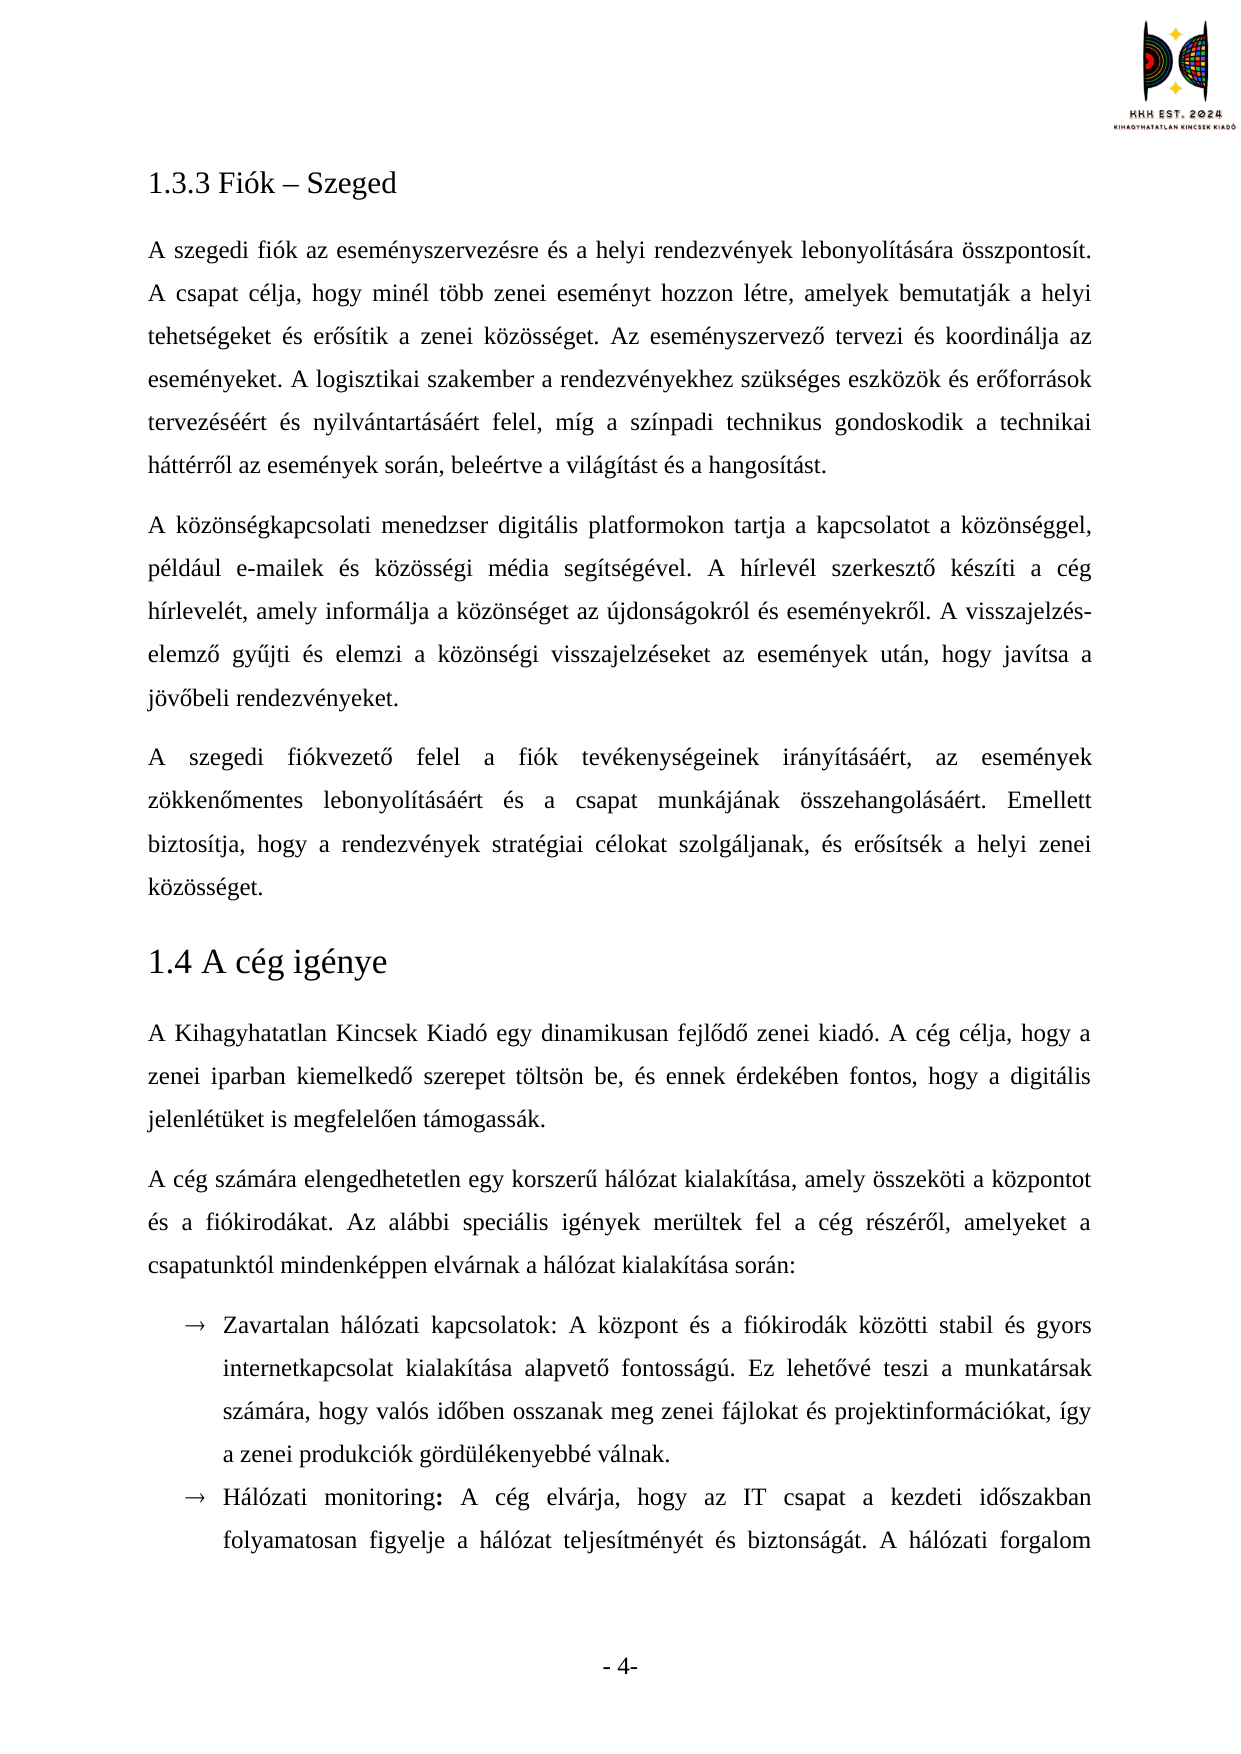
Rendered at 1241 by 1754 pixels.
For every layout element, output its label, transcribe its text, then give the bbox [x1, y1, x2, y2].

list Zavartalan hálózati kapcsolatok: A központ és a fiókirodák közötti stabil és gyors internetkapcsolat kialakítása alapvető fontosságú. Ez lehetővé teszi a munkatársak számára, hogy valós időben osszanak meg zenei fájlokat és projektinformációkat, így a zenei produkciók gördülékenyebbé válnak. [185, 1310, 1093, 1468]
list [185, 1482, 1093, 1554]
text A szegedi fiókvezető felel a fiók tevékenységeinek irányításáért, az események zökkenőmentes lebonyolításáért és a csapat munkájának összehangolásáért. Emellett biztosítja, hogy a rendezvények stratégiai célokat szolgáljanak, és erősítsék a helyi zenei közösséget. [148, 742, 1093, 901]
text A cég számára elengedhetetlen egy korszerű hálózat kialakítása, amely összeköti a központot és a fiókirodákat. Az alábbi speciális igények merültek fel a cég részéről, amelyeket a csapatunktól mindenképpen elvárnak a hálózat kialakítása során: [148, 1164, 1093, 1279]
text 1.3.3 Fiók – Szeged [148, 164, 1093, 200]
text A közönségkapcsolati menedzser digitális platformokon tartja a kapcsolatot a közönséggel, például e-mailek és közösségi média segítségével. A hírlevél szerkesztő készíti a cég hírlevelét, amely informálja a közönséget az újdonságokról és eseményekről. A visszajelzés-elemző gyűjti és elemzi a közönségi visszajelzéseket az események után, hogy javítsa a jövőbeli rendezvényeket. [148, 510, 1093, 711]
text A szegedi fiók az eseményszervezésre és a helyi rendezvények lebonyolítására összpontosít. A csapat célja, hogy minél több zenei eseményt hozzon létre, amelyek bemutatják a helyi tehetségeket és erősítik a zenei közösséget. Az eseményszervező tervezi és koordinálja az eseményeket. A logisztikai szakember a rendezvényekhez szükséges eszközök és erőforrások tervezéséért és nyilvántartásáért felel, míg a színpadi technikus gondoskodik a technikai háttérről az események során, beleértve a világítást és a hangosítást. [148, 235, 1093, 479]
text A Kihagyhatatlan Kincsek Kiadó egy dinamikusan fejlődő zenei kiadó. A cég célja, hogy a zenei iparban kiemelkedő szerepet töltsön be, és ennek érdekében fontos, hogy a digitális jelenlétüket is megfelelően támogassák. [148, 1018, 1093, 1133]
text 1.4 A cég igénye [148, 940, 1093, 981]
picture [1105, 9, 1241, 135]
